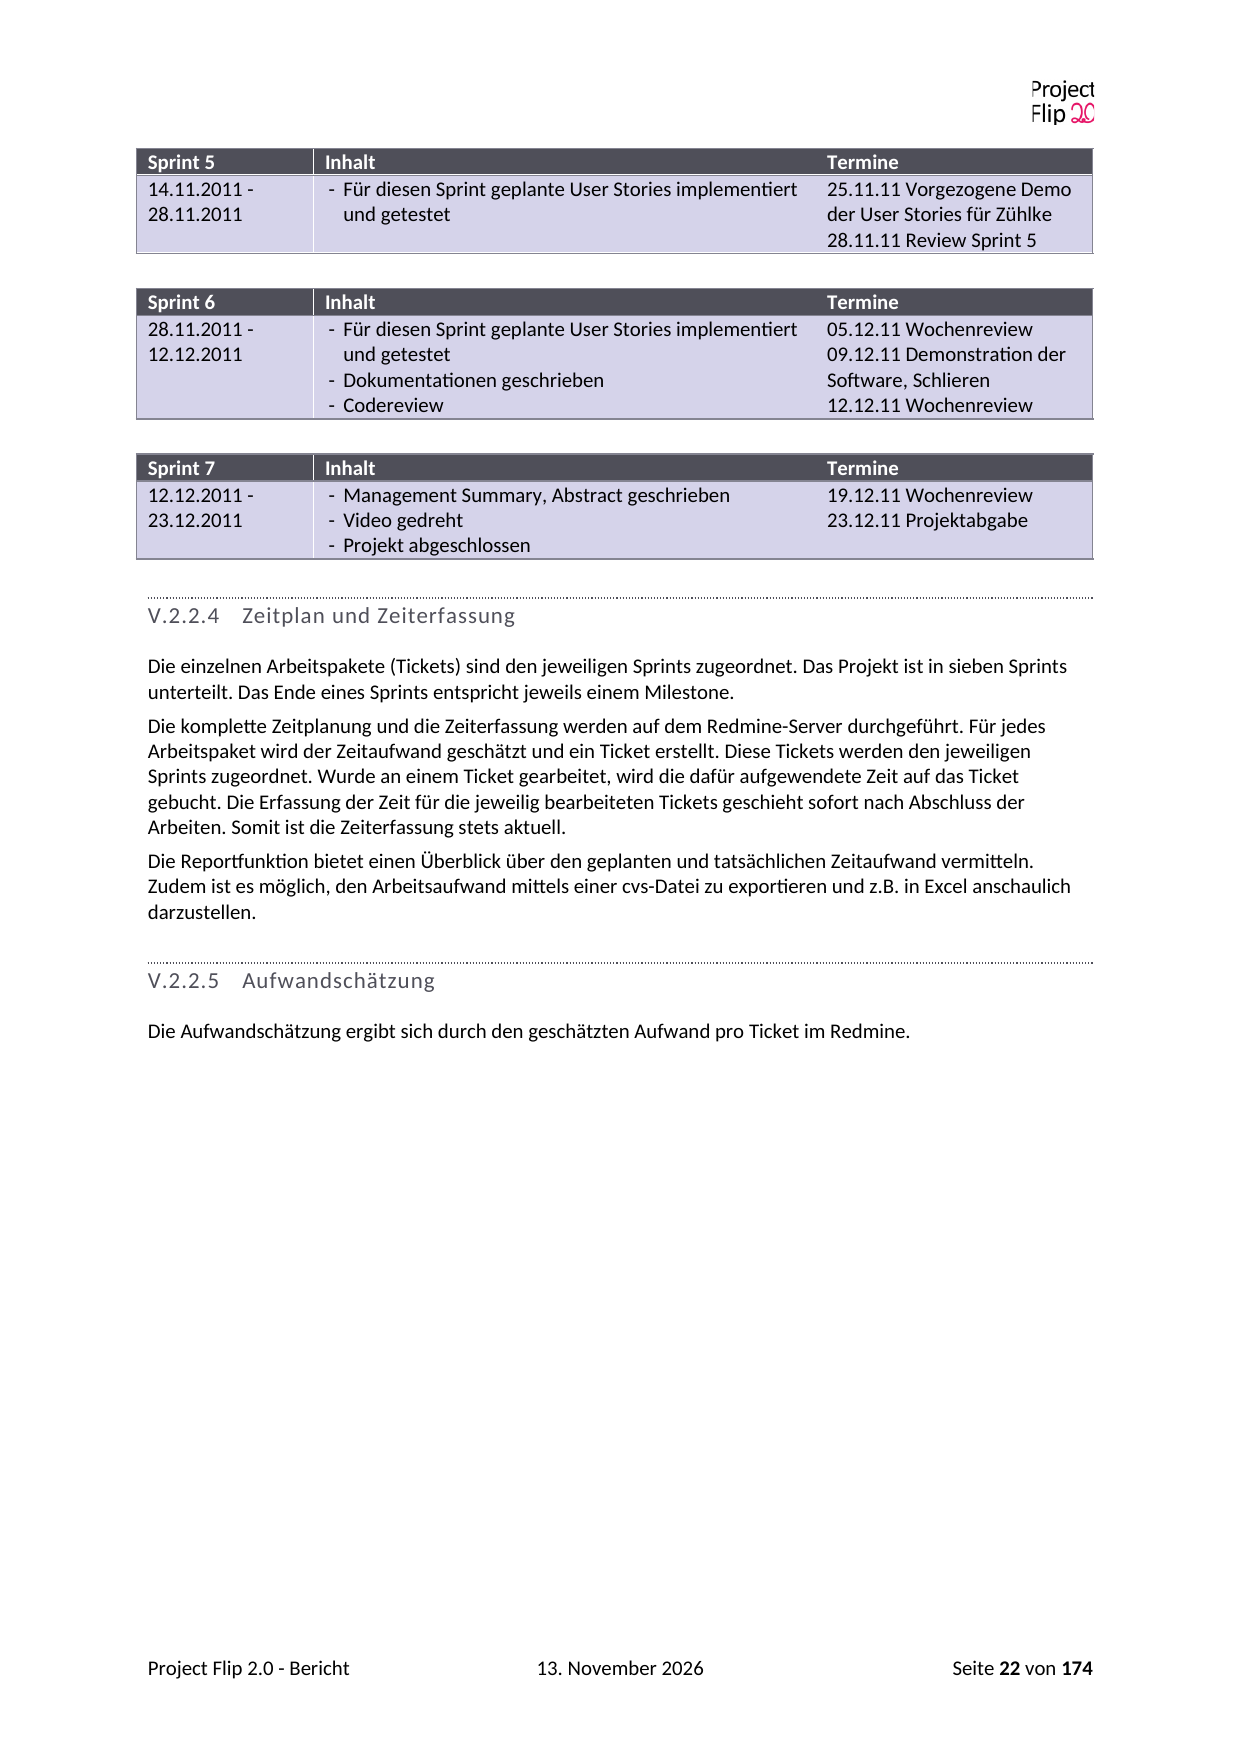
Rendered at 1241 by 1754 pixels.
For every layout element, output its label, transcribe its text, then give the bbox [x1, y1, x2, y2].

table_cell 12.12.2011 - 23.12.2011 [137, 482, 313, 558]
table_header Sprint 5 [137, 149, 313, 174]
table_cell 19.12.11 Wochenreview 23.12.11 Projektabgabe [816, 482, 1092, 558]
table_header Sprint 7 [137, 455, 313, 480]
table_cell 28.11.2011 - 12.12.2011 [137, 316, 313, 418]
table_cell 14.11.2011 - 28.11.2011 [137, 176, 313, 252]
table_cell 25.11.11 Vorgezogene Demo der User Stories für Zühlke 28.11.11 Review Sprint 5 [816, 176, 1092, 252]
text Die einzelnen Arbeitspakete (Tickets) sind den jeweiligen Sprints zugeordnet. Das Projekt ist in sieben Sprints unterteilt. Das Ende eines Sprints entspricht jeweils einem Milestone. [148, 654, 1093, 704]
text Die Reportfunktion bietet einen Überblick über den geplanten und tatsächlichen Zeitaufwand vermitteln. Zudem ist es möglich, den Arbeitsaufwand mittels einer cvs-Datei zu exportieren und z.B. in Excel anschaulich darzustellen. [148, 848, 1093, 924]
text Die Aufwandschätzung ergibt sich durch den geschätzten Aufwand pro Ticket im Redmine. [148, 1019, 1093, 1044]
table_header Inhalt [314, 149, 816, 174]
picture [1081, 79, 1097, 124]
table_cell 05.12.11 Wochenreview 09.12.11 Demonstration der Software, Schlieren 12.12.11 Wochenreview [816, 316, 1092, 418]
table_cell Für diesen Sprint geplante User Stories implementiert und getestet [314, 176, 816, 252]
table_cell Für diesen Sprint geplante User Stories implementiert und getestet Dokumentationen geschrieben Codereview [314, 316, 816, 418]
table_header Termine [816, 455, 1092, 480]
table_header Inhalt [314, 289, 816, 315]
subtitle Aufwandschätzung [148, 962, 1093, 994]
table_header Termine [816, 289, 1092, 315]
text Die komplette Zeitplanung und die Zeiterfassung werden auf dem Redmine-Server durchgeführt. Für jedes Arbeitspaket wird der Zeitaufwand geschätzt und ein Ticket erstellt. Diese Tickets werden den jeweiligen Sprints zugeordnet. Wurde an einem Ticket gearbeitet, wird die dafür aufgewendete Zeit auf das Ticket gebucht. Die Erfassung der Zeit für die jeweilig bearbeiteten Tickets geschieht sofort nach Abschluss der Arbeiten. Somit ist die Zeiterfassung stets aktuell. [148, 713, 1093, 840]
subtitle Zeitplan und Zeiterfassung [148, 597, 1093, 629]
table_header Inhalt [314, 455, 816, 480]
table_header Sprint 6 [137, 289, 313, 315]
table_cell Management Summary, Abstract geschrieben Video gedreht Projekt abgeschlossen [314, 482, 816, 558]
table_header Termine [816, 149, 1092, 174]
